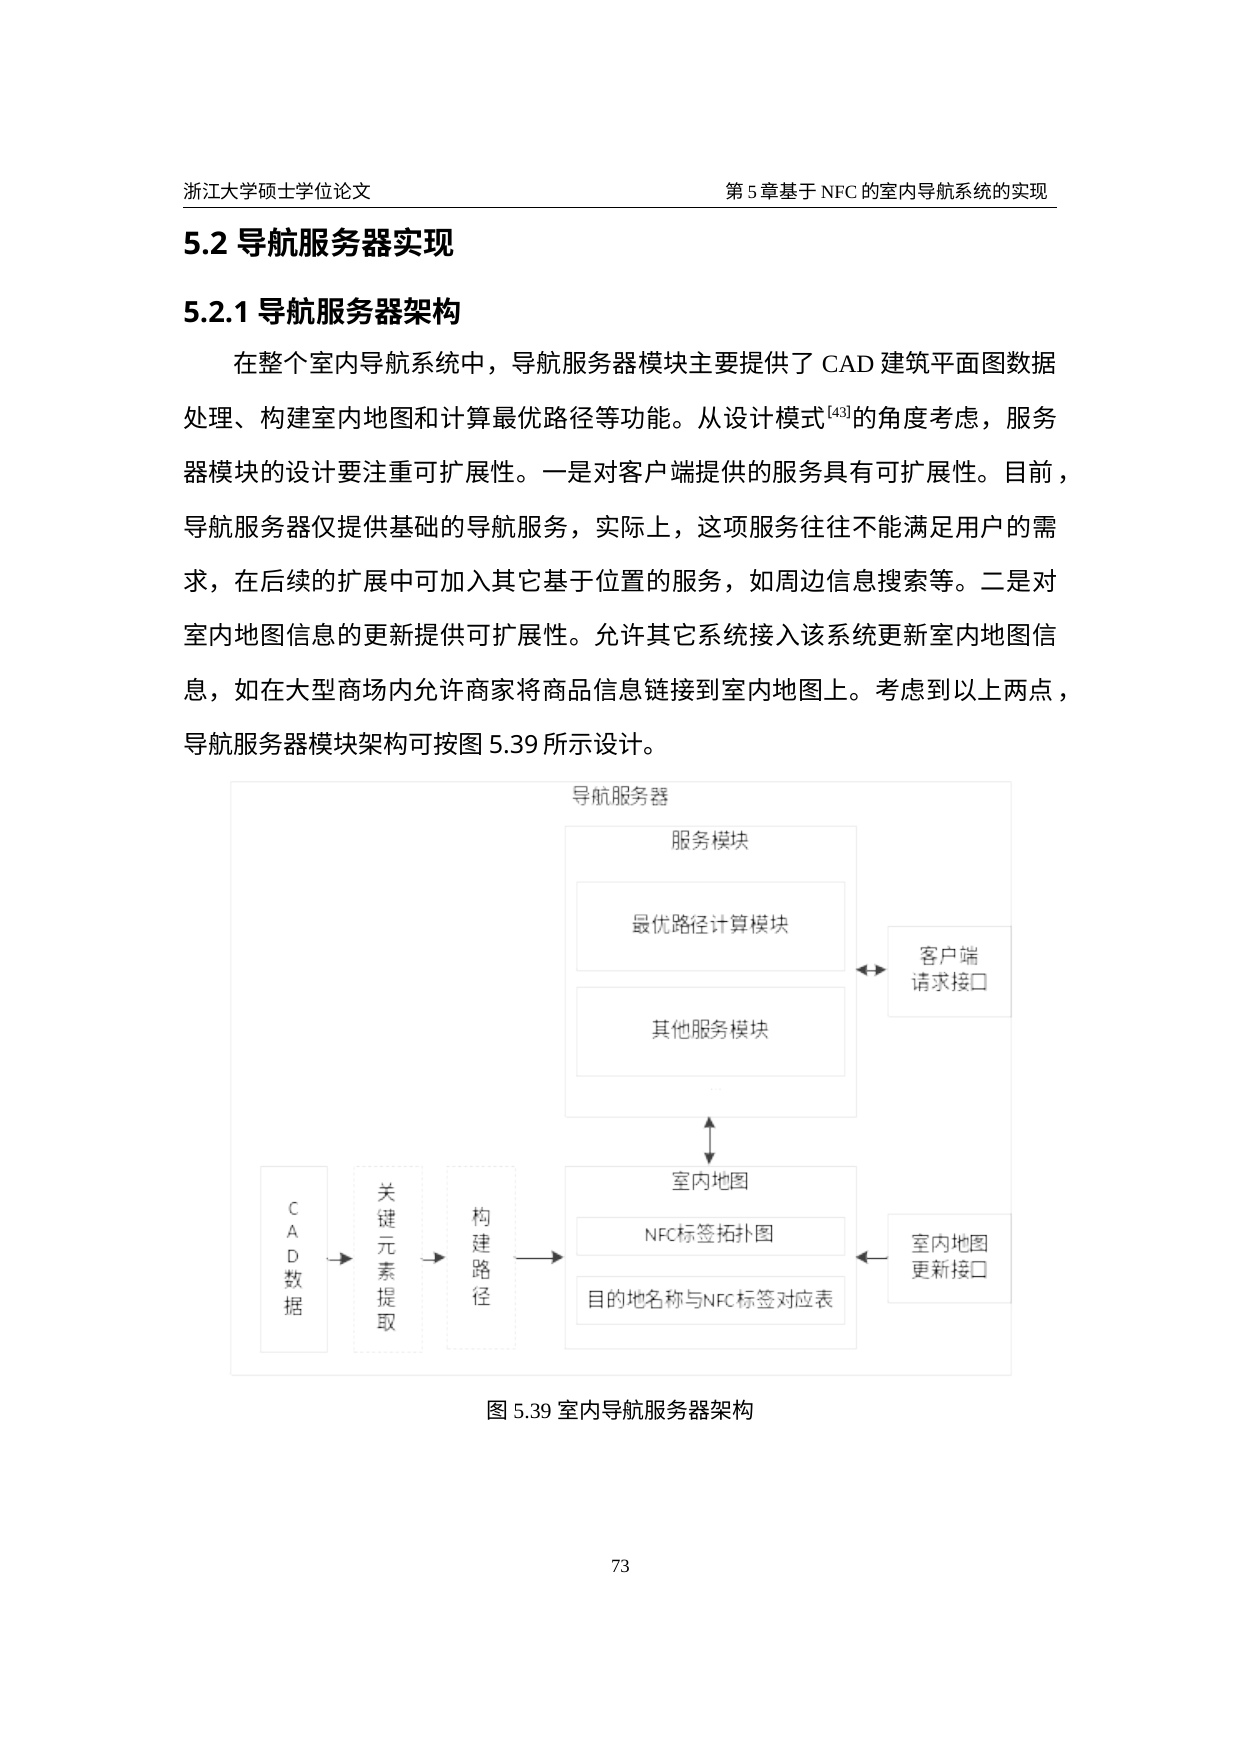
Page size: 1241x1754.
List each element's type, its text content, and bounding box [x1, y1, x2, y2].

subtitle 导航服务器实现 [183, 218, 1057, 264]
subtitle 导航服务器架构 [183, 289, 1057, 331]
